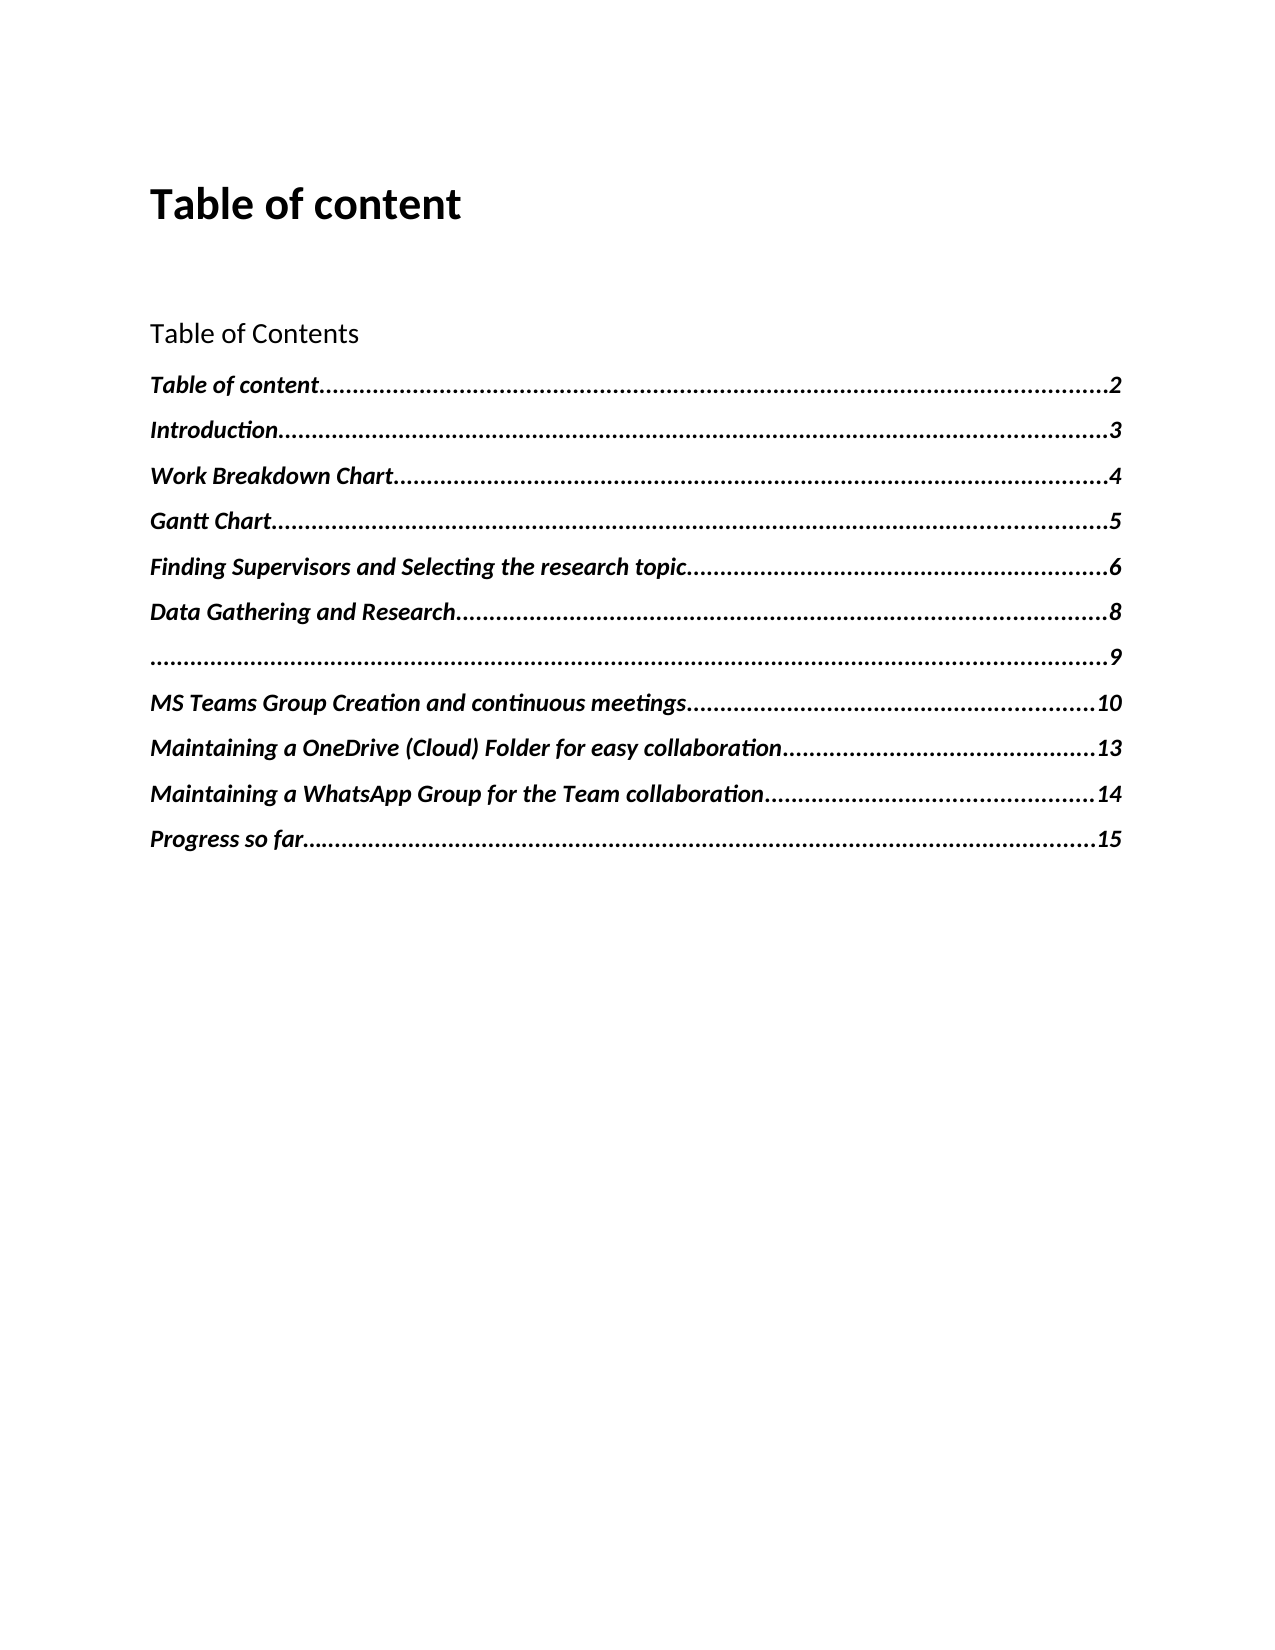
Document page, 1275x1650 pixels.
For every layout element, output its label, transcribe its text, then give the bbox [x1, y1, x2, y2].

subtitle Table of content [150, 175, 1125, 231]
